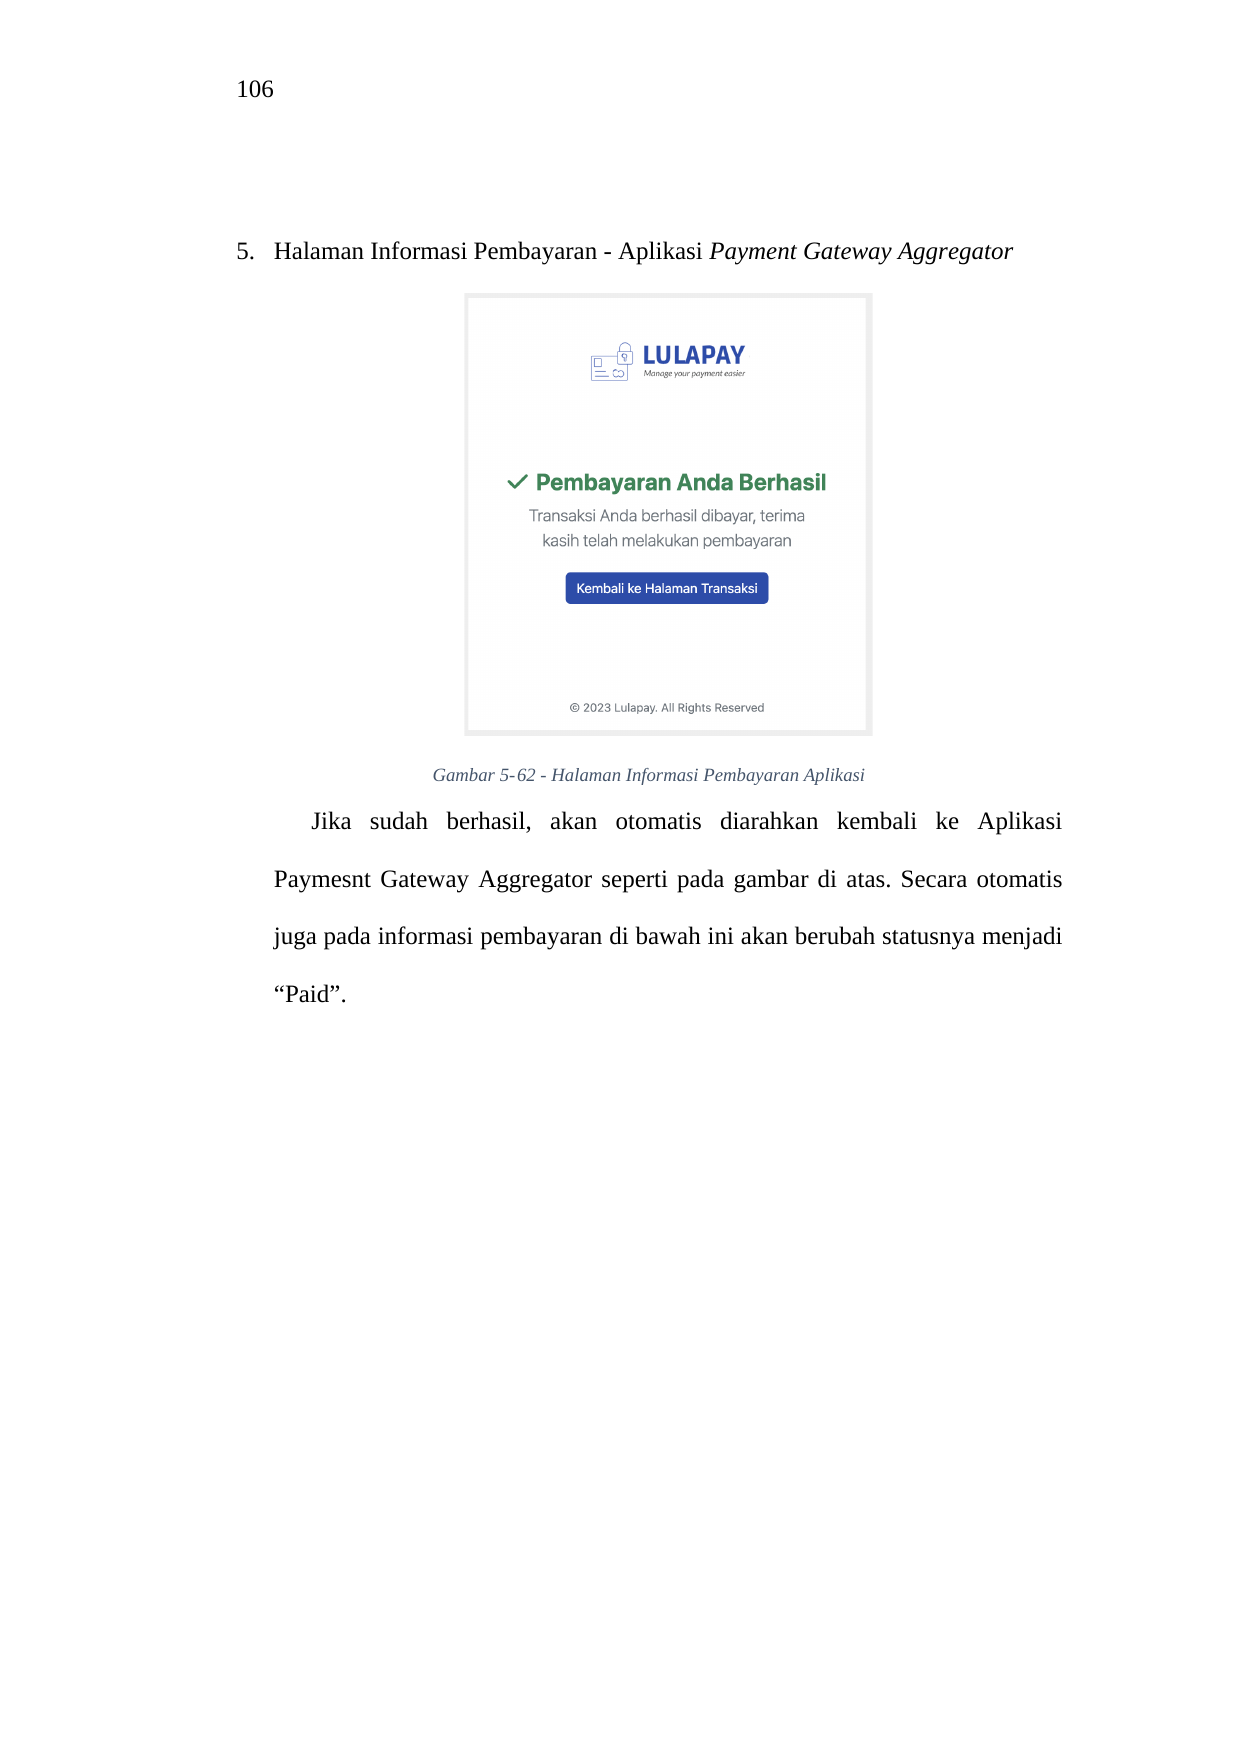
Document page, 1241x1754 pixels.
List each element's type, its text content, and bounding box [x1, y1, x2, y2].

list Halaman Informasi Pembayaran - Aplikasi Payment Gateway Aggregator [236, 236, 1063, 265]
list Jika sudah berhasil, akan otomatis diarahkan kembali ke Aplikasi Paymesnt Gateway Aggregator seperti pada gambar di atas. Secara otomatis juga pada informasi pembayaran di bawah ini akan berubah statusnya menjadi “Paid”. [274, 806, 1063, 1007]
picture [464, 293, 873, 736]
